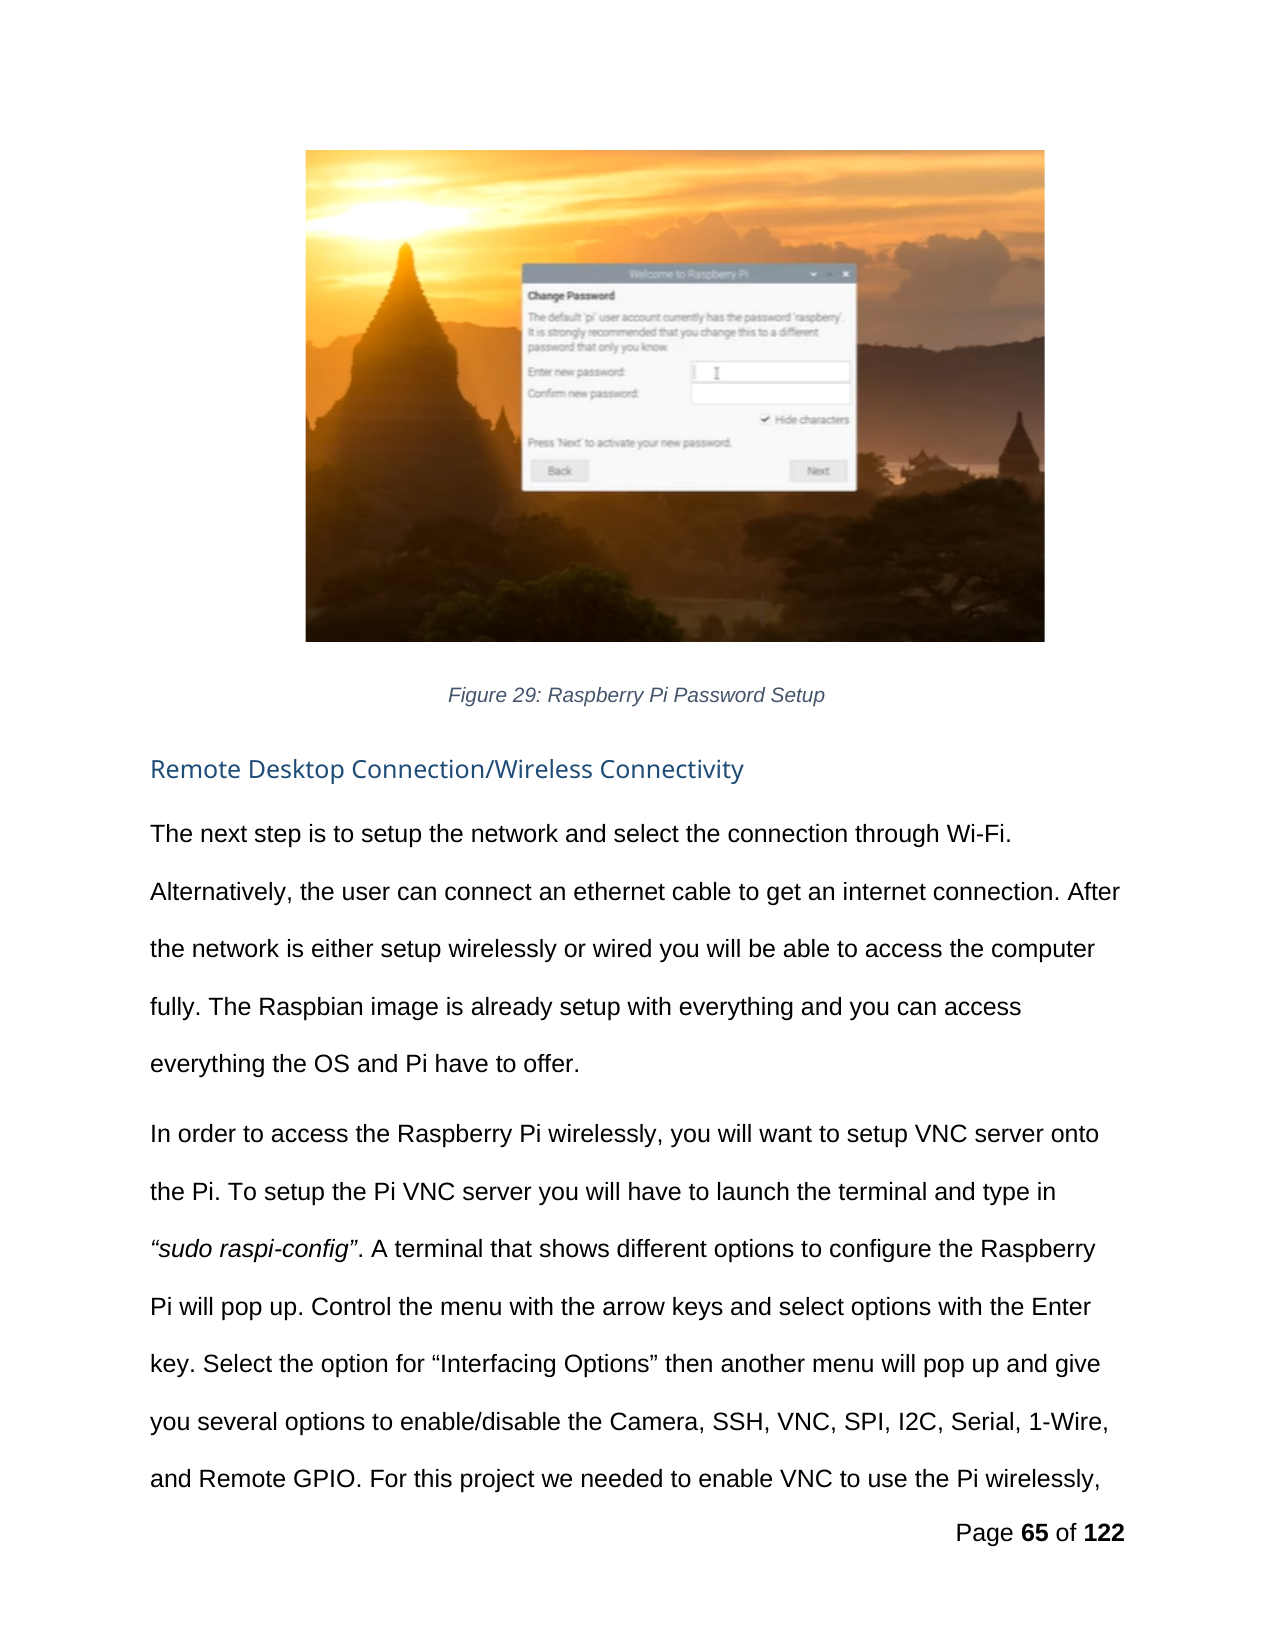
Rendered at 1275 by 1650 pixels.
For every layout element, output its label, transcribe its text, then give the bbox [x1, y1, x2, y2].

text The next step is to setup the network and select the connection through Wi-Fi. Alternatively, the user can connect an ethernet cable to get an internet connection. After the network is either setup wirelessly or wired you will be able to access the computer fully. The Raspbian image is already setup with everything and you can access everything the OS and Pi have to offer. [150, 819, 1125, 1078]
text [150, 1119, 1125, 1493]
text Figure 29: Raspberry Pi Password Setup [150, 682, 1125, 706]
picture [305, 150, 1045, 642]
subtitle Remote Desktop Connection/Wireless Connectivity [150, 751, 1125, 785]
